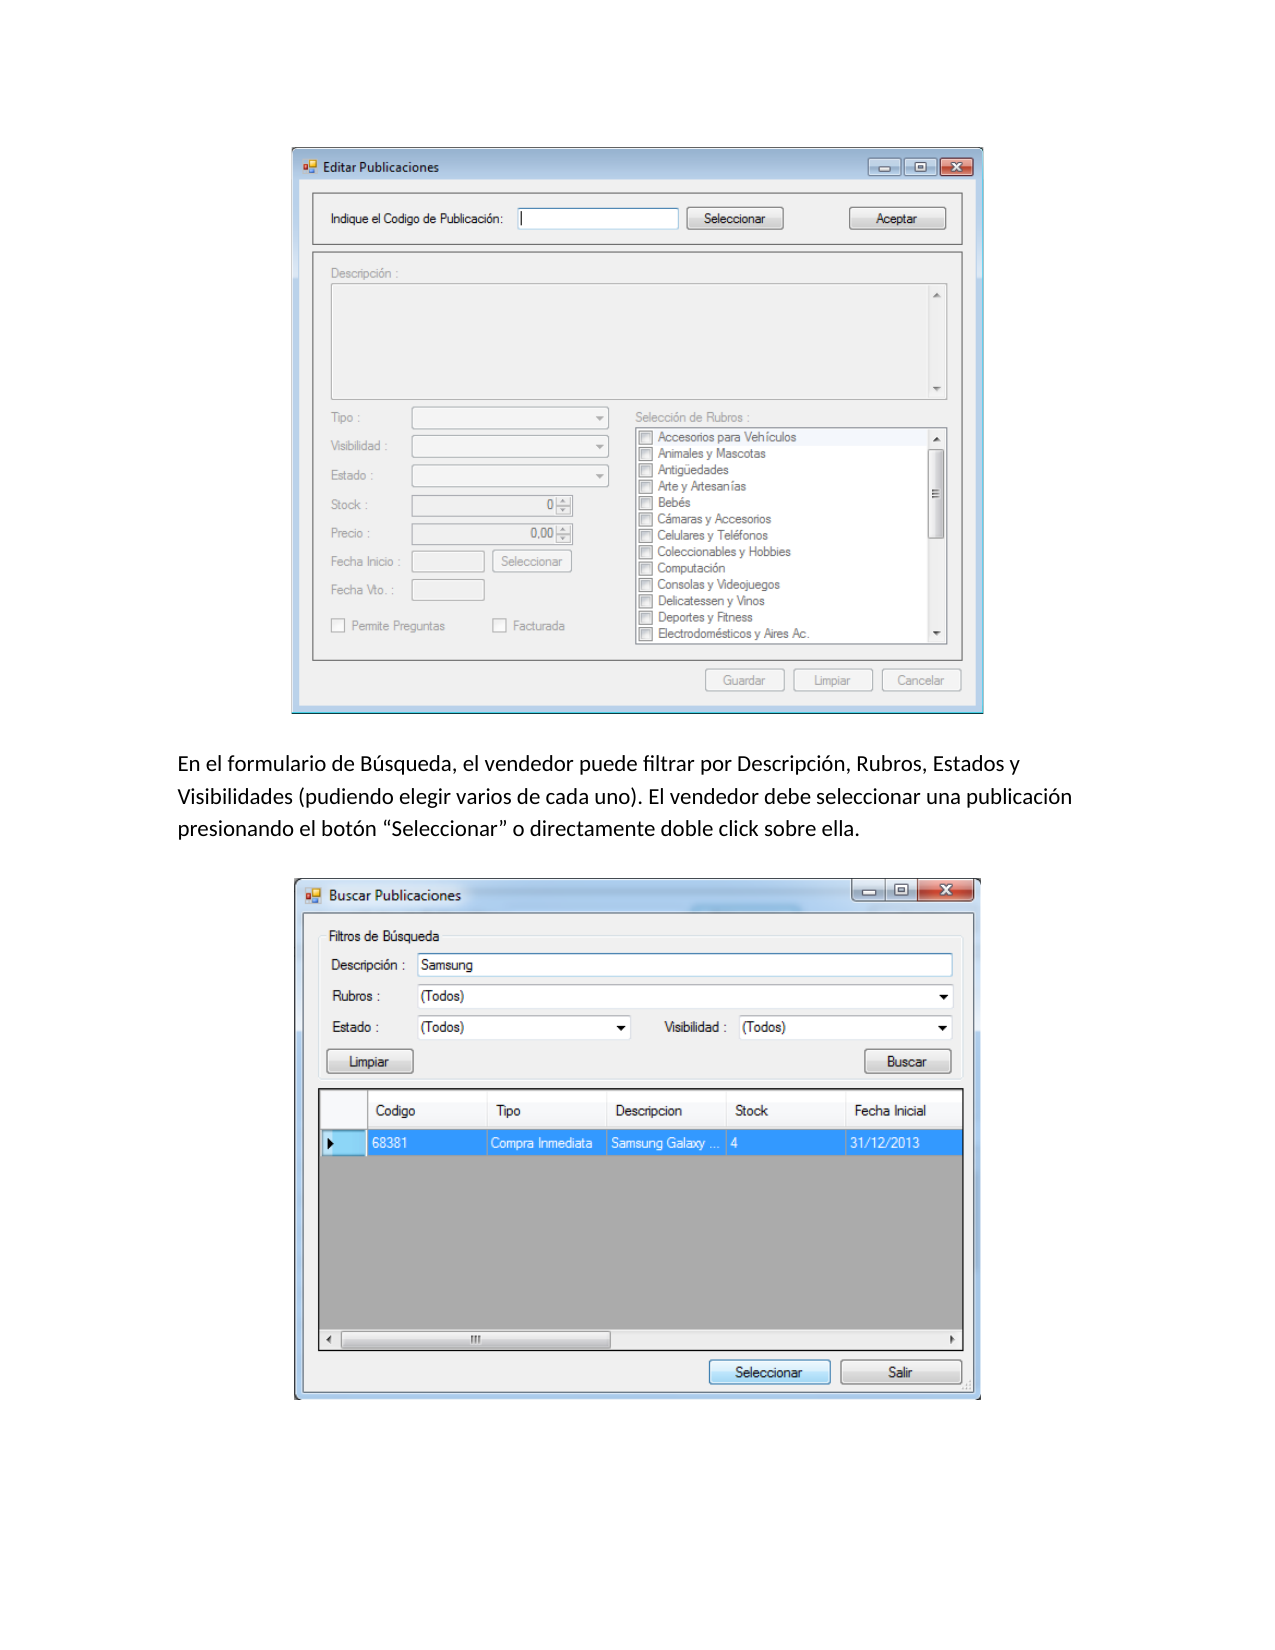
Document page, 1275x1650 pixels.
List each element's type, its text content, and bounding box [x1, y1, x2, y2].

picture [291, 147, 984, 714]
picture [294, 878, 981, 1400]
text En el formulario de Búsqueda, el vendedor puede filtrar por Descripción, Rubros, Estados y Visibilidades (pudiendo elegir varios de cada uno). El vendedor debe seleccionar una publicación presionando el botón “Seleccionar” o directamente doble click sobre ella. [177, 749, 1098, 842]
